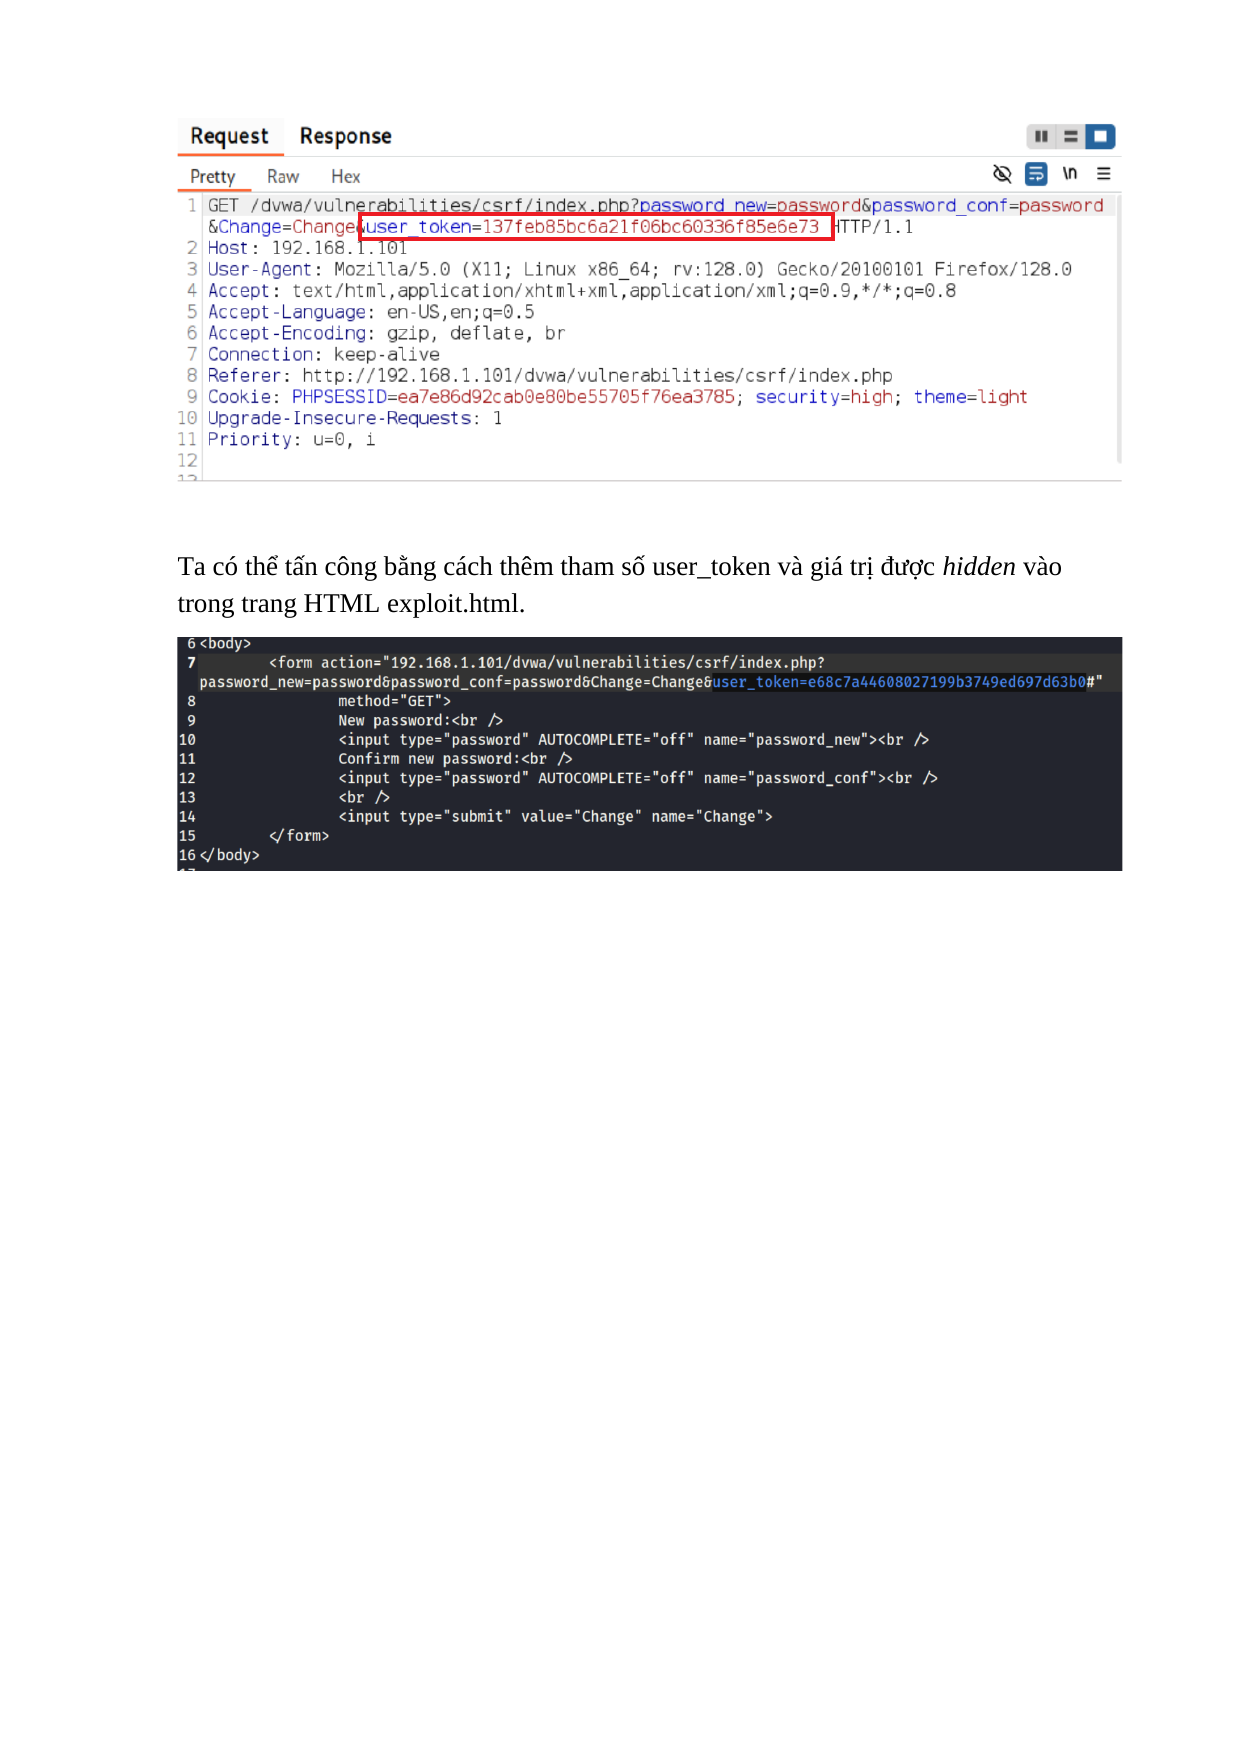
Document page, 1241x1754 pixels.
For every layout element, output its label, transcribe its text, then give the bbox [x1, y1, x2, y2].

picture [177, 118, 1122, 482]
picture [177, 637, 1123, 871]
text Ta có thể tấn công bằng cách thêm tham số user_token và giá trị được hidden vào trong trang HTML exploit.html. [177, 550, 1122, 618]
